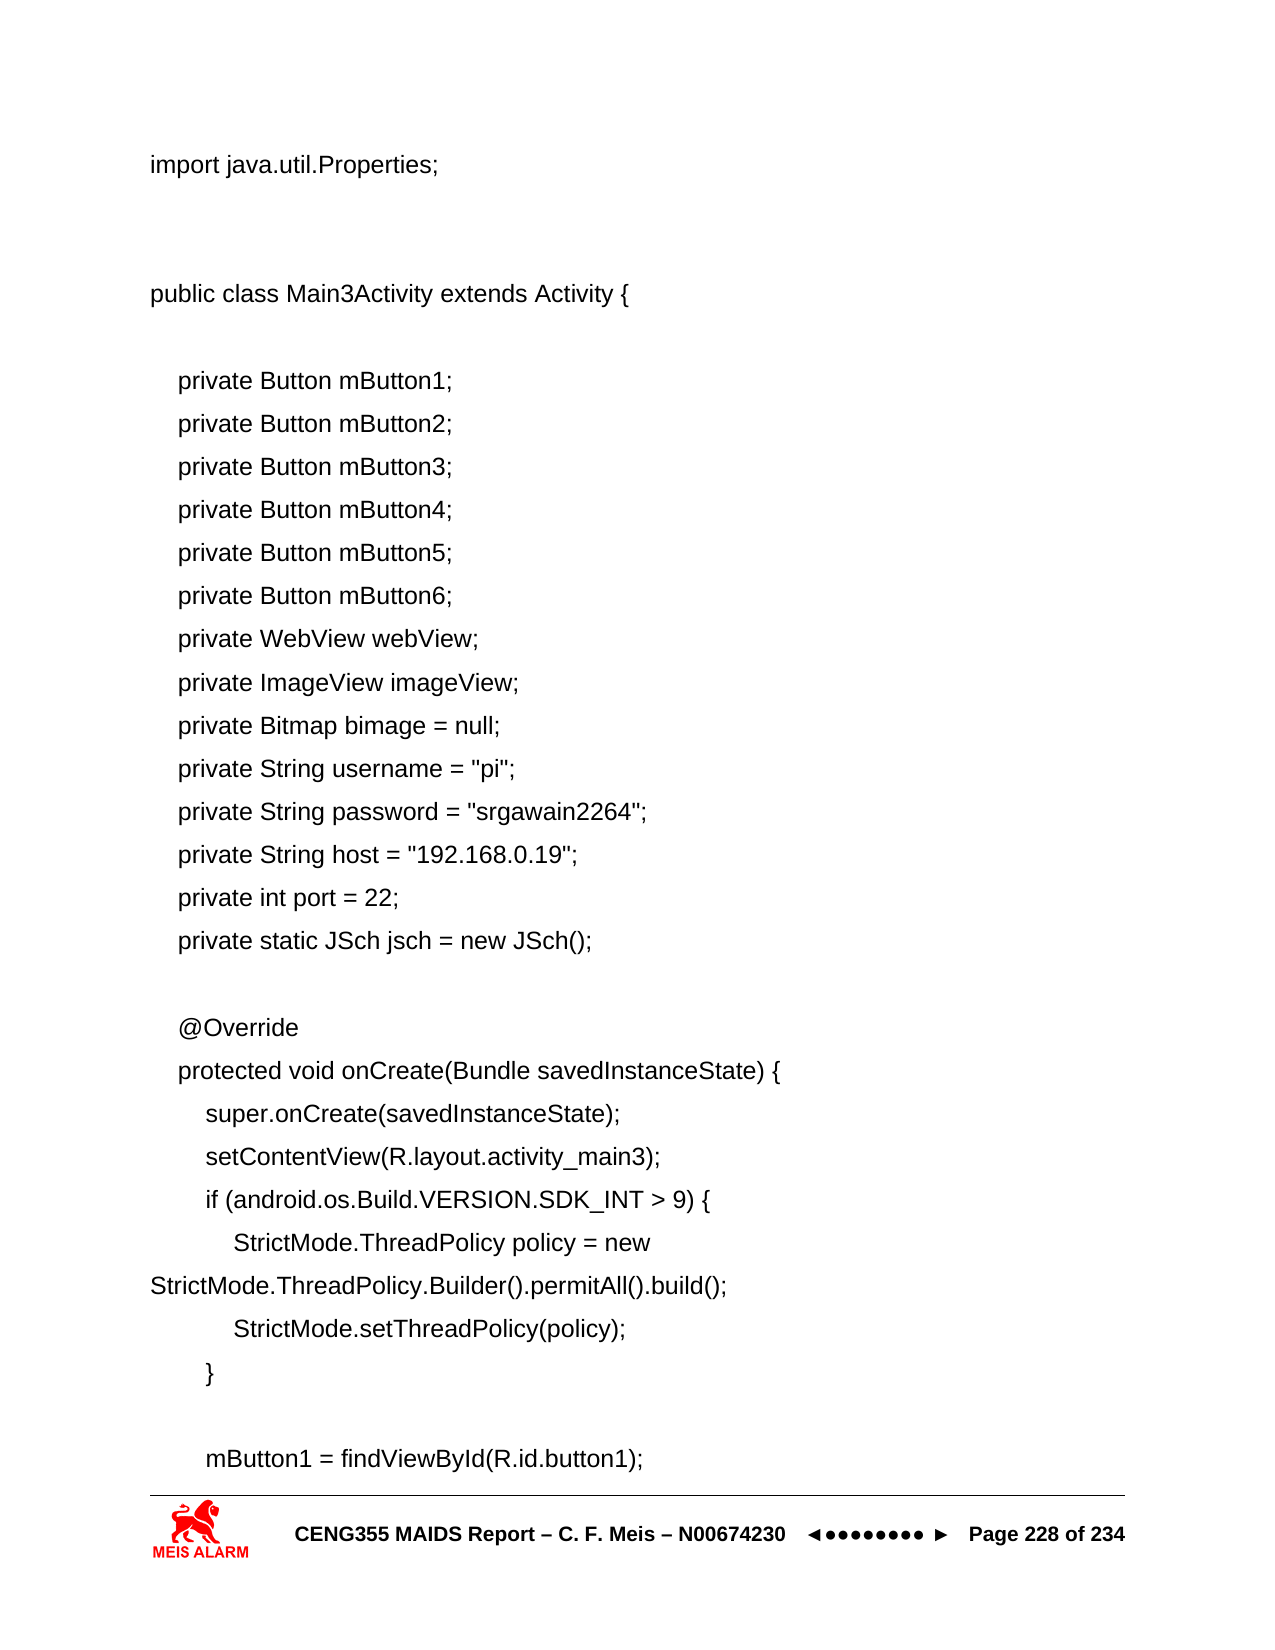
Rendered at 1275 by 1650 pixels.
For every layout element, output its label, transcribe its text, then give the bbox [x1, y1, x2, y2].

text @Override [150, 1012, 1125, 1041]
text private int port = 22; [150, 883, 1125, 912]
text setContentView(R.layout.activity_main3); [150, 1142, 1125, 1171]
text super.onCreate(savedInstanceState); [150, 1099, 1125, 1127]
text private Bitmap bimage = null; [150, 711, 1125, 739]
picture [150, 1498, 253, 1561]
text private Button mButton1; [150, 366, 1125, 394]
text import java.util.Properties; [150, 150, 1125, 179]
text private String host = "192.168.0.19"; [150, 840, 1125, 869]
text mButton1 = findViewById(R.id.button1); [150, 1444, 1125, 1472]
text protected void onCreate(Bundle savedInstanceState) { [150, 1056, 1125, 1084]
text StrictMode.setThreadPolicy(policy); [150, 1314, 1125, 1343]
text public class Main3Activity extends Activity { [150, 279, 1125, 308]
text private Button mButton3; [150, 452, 1125, 481]
text } [150, 1357, 1125, 1386]
text if (android.os.Build.VERSION.SDK_INT > 9) { [150, 1185, 1125, 1214]
text private static JSch jsch = new JSch(); [150, 926, 1125, 955]
text StrictMode.ThreadPolicy policy = new StrictMode.ThreadPolicy.Builder().permitAll().build(); [150, 1228, 1125, 1300]
text private String username = "pi"; [150, 754, 1125, 782]
text private Button mButton4; [150, 495, 1125, 524]
text private Button mButton2; [150, 409, 1125, 437]
text private WebView webView; [150, 624, 1125, 653]
text private Button mButton6; [150, 581, 1125, 610]
text private String password = "srgawain2264"; [150, 797, 1125, 826]
text private Button mButton5; [150, 538, 1125, 567]
text private ImageView imageView; [150, 667, 1125, 696]
